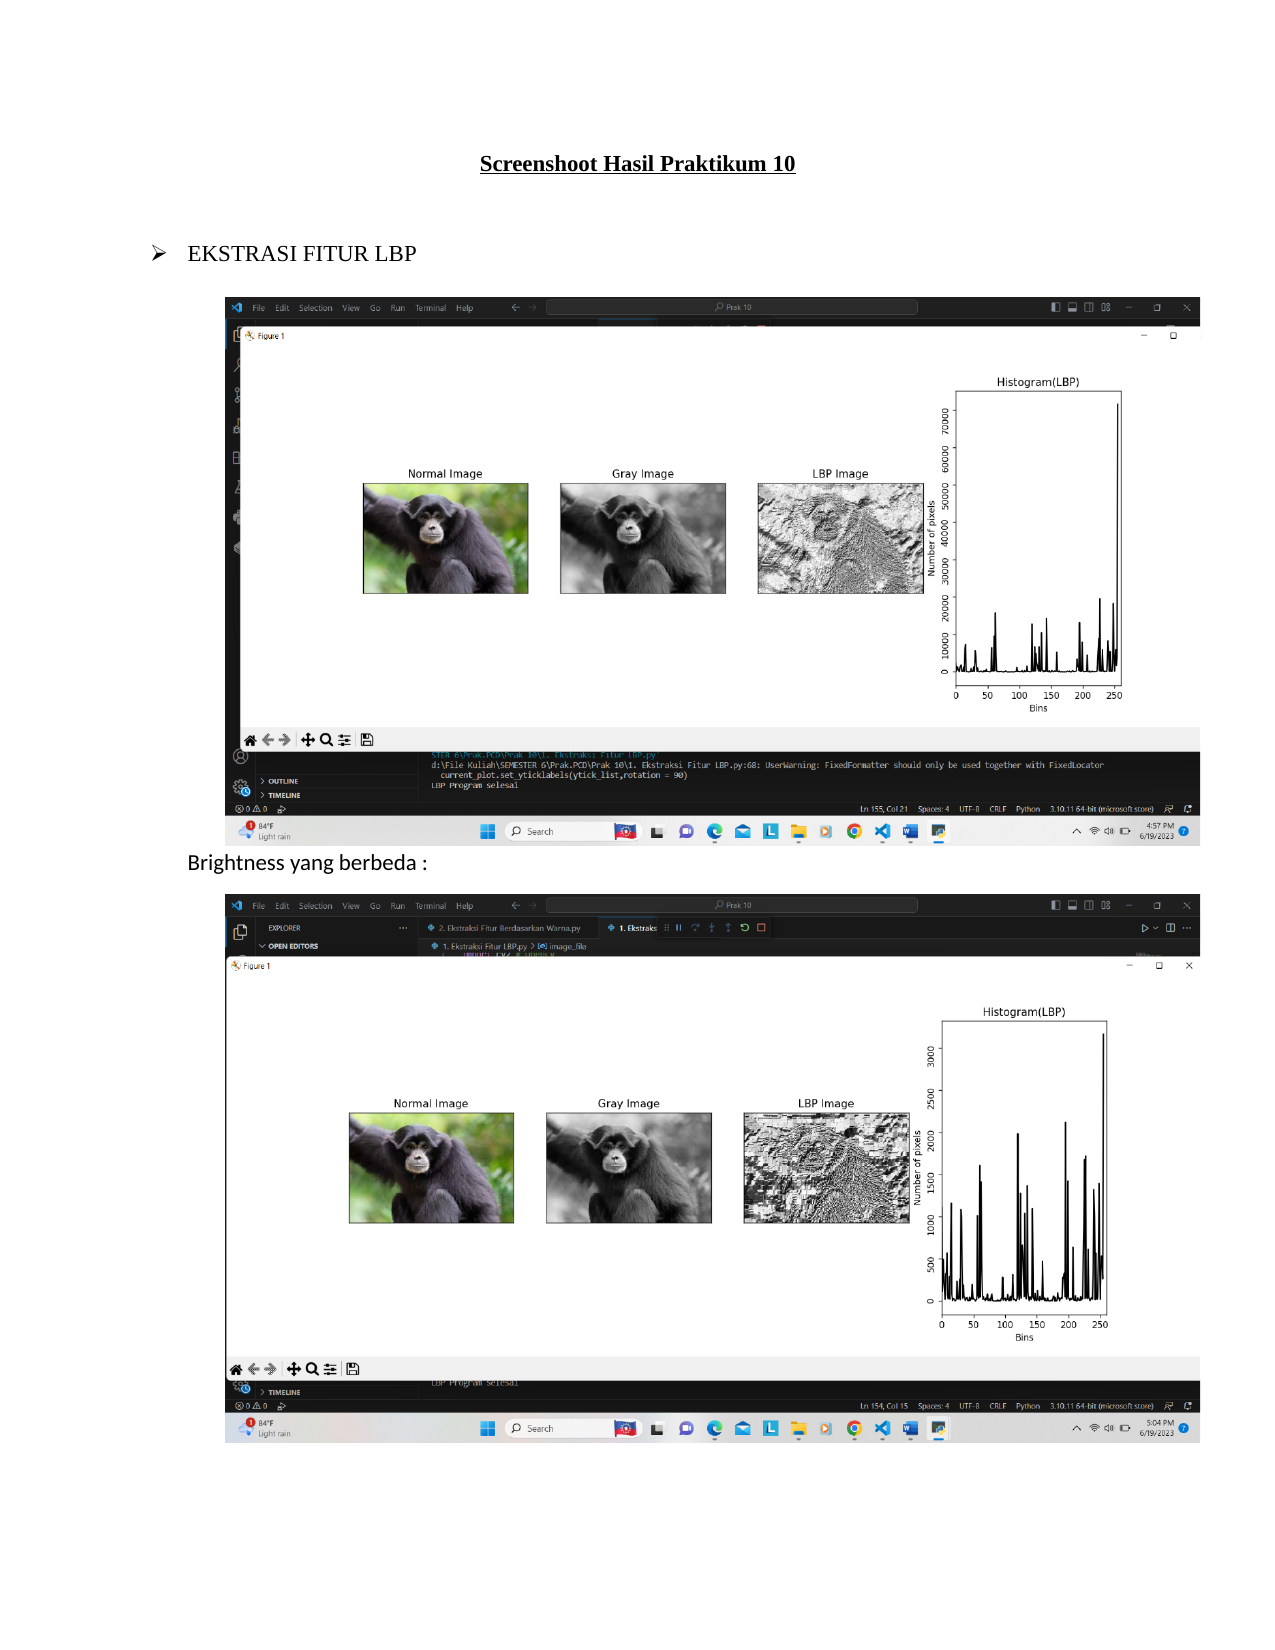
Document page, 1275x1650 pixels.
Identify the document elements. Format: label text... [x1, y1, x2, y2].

picture [225, 297, 1200, 846]
picture [225, 894, 1200, 1443]
list Brightness yang berbeda : [187, 848, 1125, 876]
list EKSTRASI FITUR LBP [150, 240, 1125, 267]
text Screenshoot Hasil Praktikum 10 [150, 150, 1125, 176]
